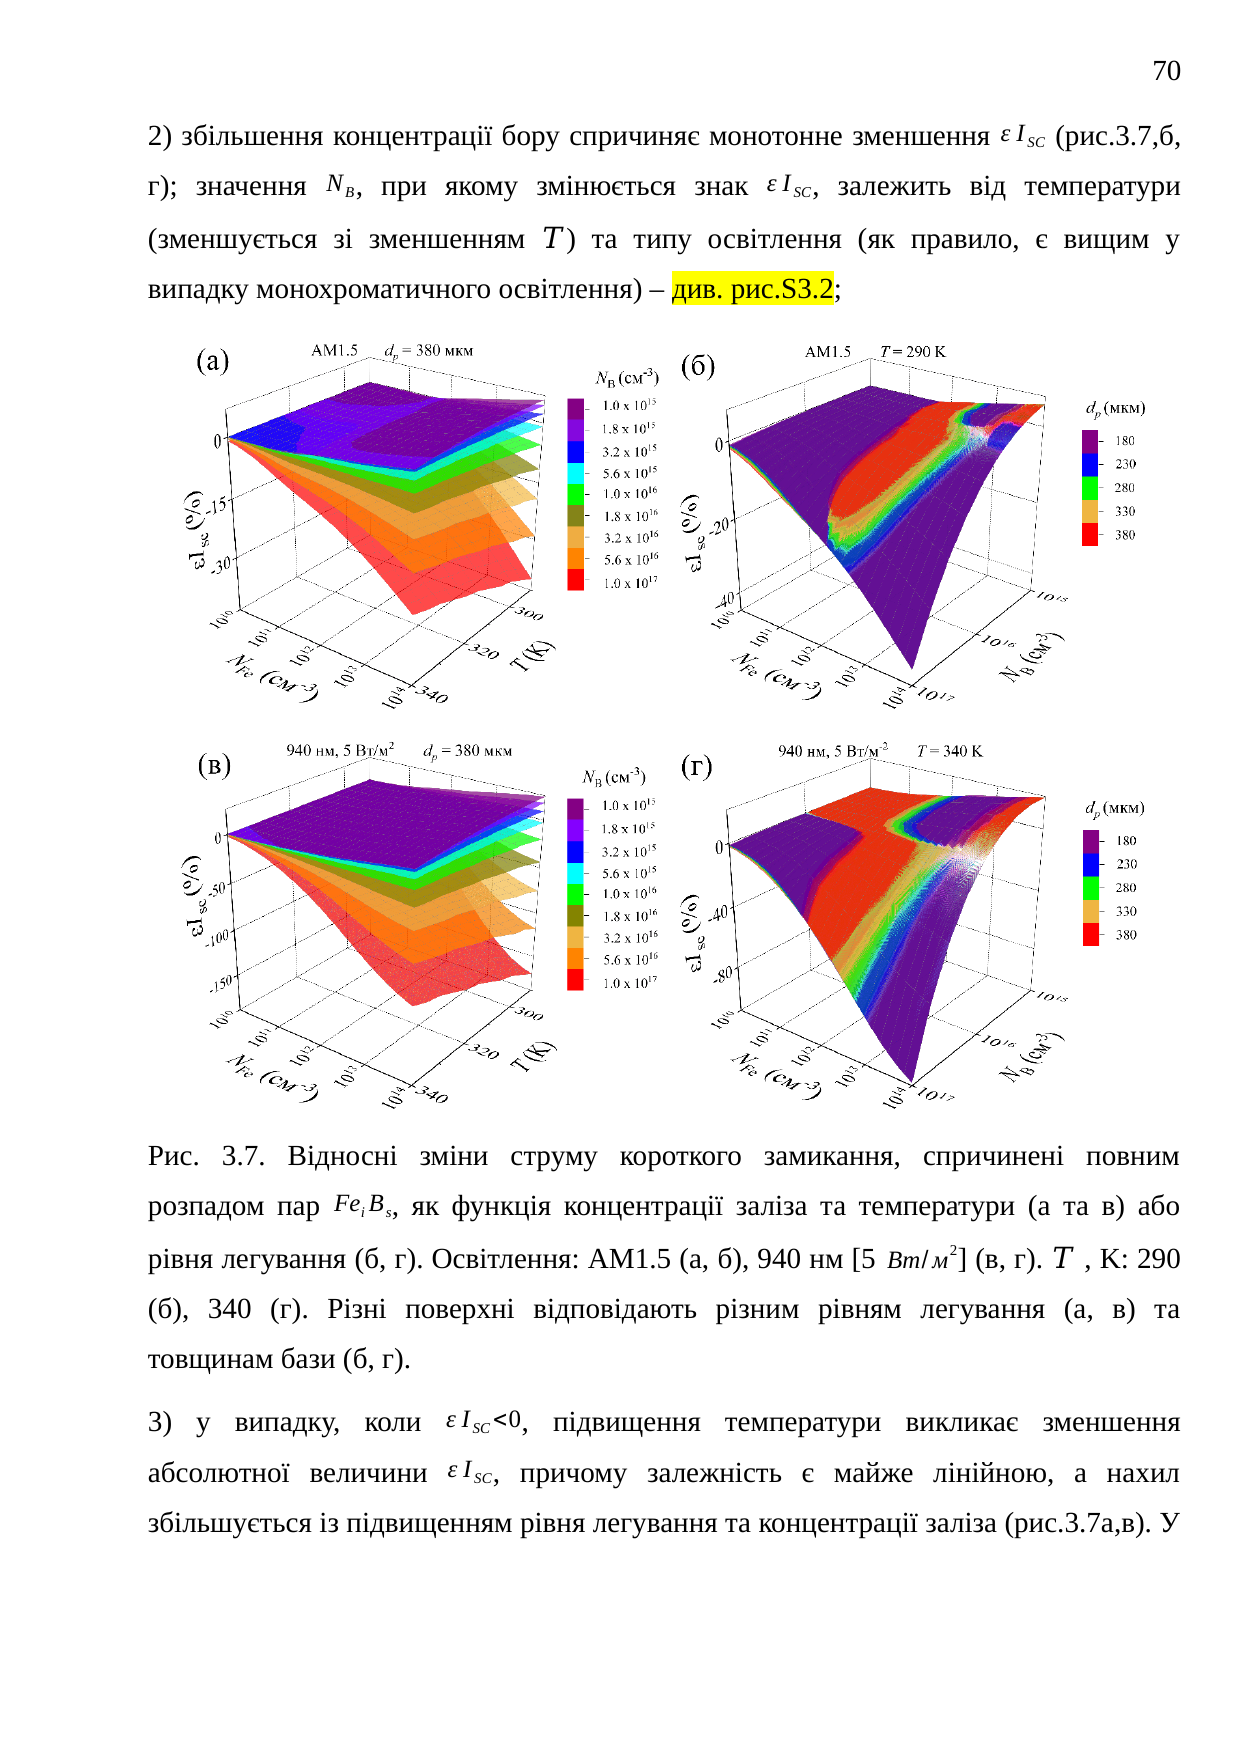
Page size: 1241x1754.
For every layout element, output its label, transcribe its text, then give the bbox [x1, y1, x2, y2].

picture [180, 738, 1149, 1109]
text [148, 1404, 1181, 1539]
picture [180, 338, 1149, 709]
text 2) збільшення концентрації бору спричиняє монотонне зменшення (рис.3.7,б, г); значення , при якому змінюється знак , залежить від температури (зменшується зі зменшенням 𝑇) та типу освітлення (як правило, є вищим у випадку монохроматичного освітлення) – див. рис.S3.2; [148, 118, 1181, 305]
text Рис. 3.7. Відносні зміни струму короткого замикання, спричинені повним розпадом пар , як функція концентрації заліза та температури (а та в) або рівня легування (б, г). Освітлення: AM1.5 (а, б), 940 нм [5 ] (в, г). 𝑇 , K: 290 (б), 340 (г). Різні поверхні відповідають різним рівням легування (а, в) та товщинам бази (б, г). [148, 1138, 1181, 1375]
